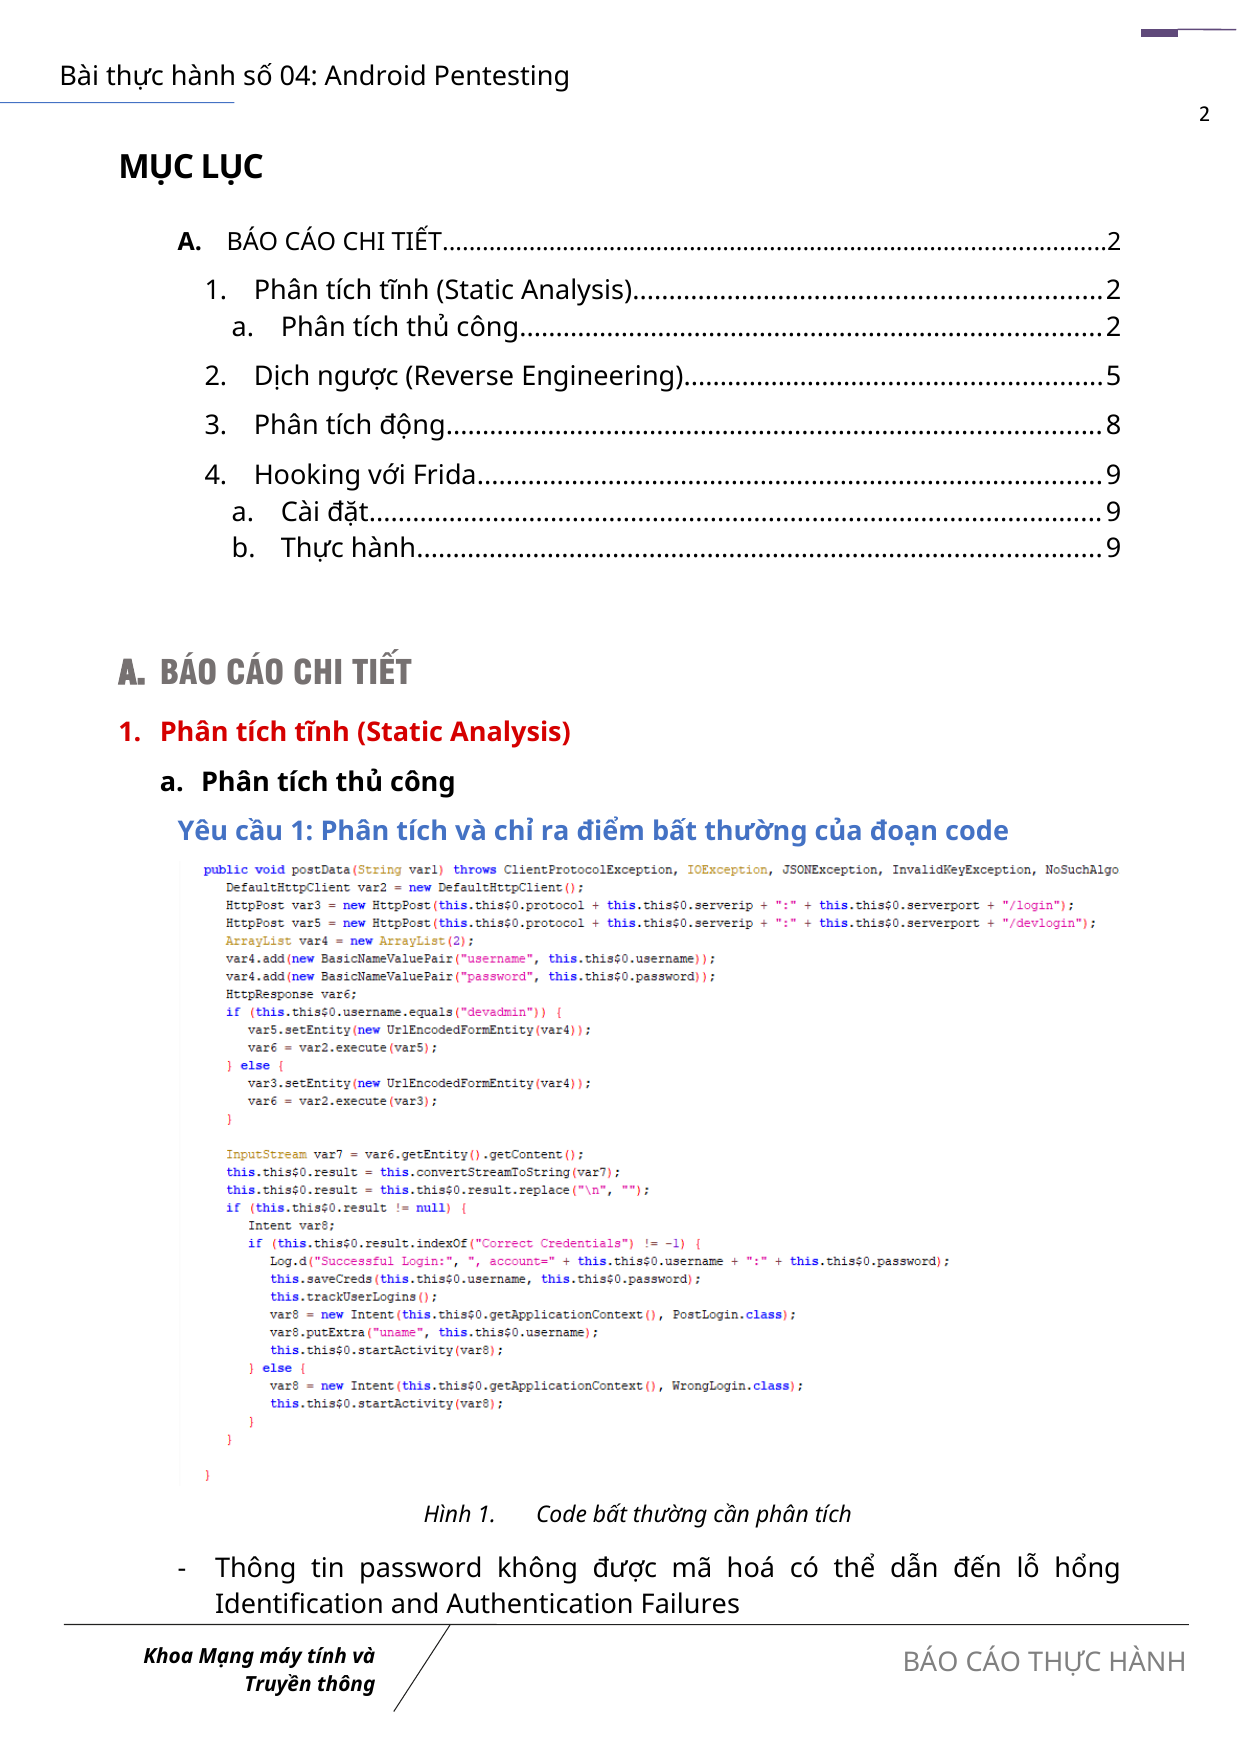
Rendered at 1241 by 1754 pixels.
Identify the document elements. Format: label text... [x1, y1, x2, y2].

text Yêu cầu 1: Phân tích và chỉ ra điểm bất thường của đoạn code [177, 812, 1122, 848]
text Code bất thường cần phân tích [156, 1498, 1122, 1529]
picture [179, 861, 1120, 1486]
list Thông tin password không được mã hoá có thể dẫn đến lỗ hổng Identification and Authentication Failures [177, 1548, 1122, 1622]
subtitle Phân tích thủ công [159, 762, 1122, 799]
subtitle Phân tích tĩnh (Static Analysis) [118, 713, 1122, 750]
subtitle BÁO CÁO CHI TIẾT [118, 644, 1122, 692]
